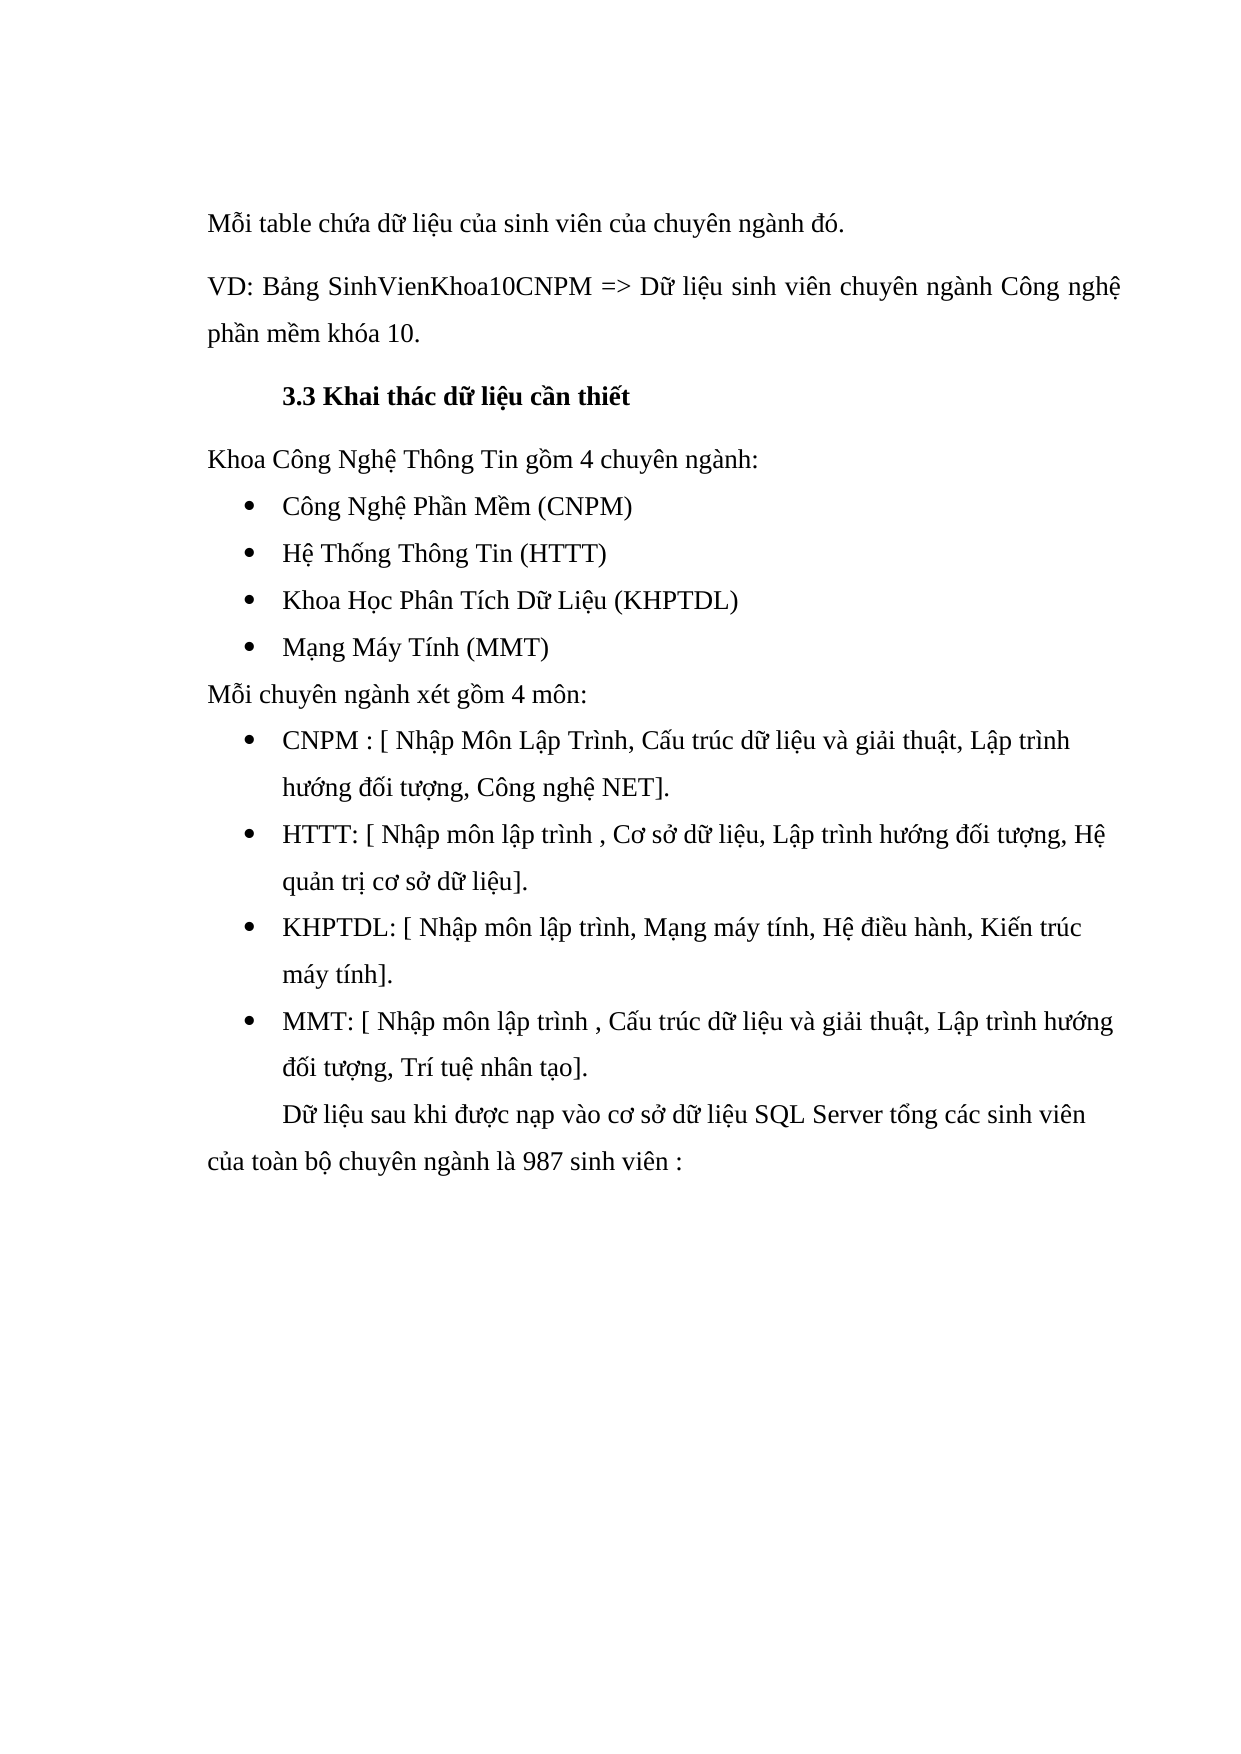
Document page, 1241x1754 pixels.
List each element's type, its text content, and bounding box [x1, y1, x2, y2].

text Mỗi chuyên ngành xét gồm 4 môn: [207, 678, 1122, 709]
list Công Nghệ Phần Mềm (CNPM) [244, 490, 1122, 522]
text VD: Bảng SinhVienKhoa10CNPM => Dữ liệu sinh viên chuyên ngành Công nghệ phần mềm khóa 10. [207, 270, 1122, 348]
text 3.3 Khai thác dữ liệu cần thiết [207, 380, 1122, 411]
text Mỗi table chứa dữ liệu của sinh viên của chuyên ngành đó. [207, 207, 1122, 238]
list Mạng Máy Tính (MMT) [244, 631, 1122, 662]
list CNPM : [ Nhập Môn Lập Trình, Cấu trúc dữ liệu và giải thuật, Lập trình hướng đối tượng, Công nghệ NET]. [244, 724, 1122, 802]
text Khoa Công Nghệ Thông Tin gồm 4 chuyên ngành: [207, 444, 1122, 475]
text Dữ liệu sau khi được nạp vào cơ sở dữ liệu SQL Server tổng các sinh viên của toàn bộ chuyên ngành là 987 sinh viên : [207, 1098, 1122, 1176]
list MMT: [ Nhập môn lập trình , Cấu trúc dữ liệu và giải thuật, Lập trình hướng đối tượng, Trí tuệ nhân tạo]. [244, 1005, 1122, 1083]
list Hệ Thống Thông Tin (HTTT) [244, 537, 1122, 568]
list Khoa Học Phân Tích Dữ Liệu (KHPTDL) [244, 584, 1122, 615]
list KHPTDL: [ Nhập môn lập trình, Mạng máy tính, Hệ điều hành, Kiến trúc máy tính]. [244, 911, 1122, 989]
list HTTT: [ Nhập môn lập trình , Cơ sở dữ liệu, Lập trình hướng đối tượng, Hệ quản trị cơ sở dữ liệu]. [244, 818, 1122, 896]
